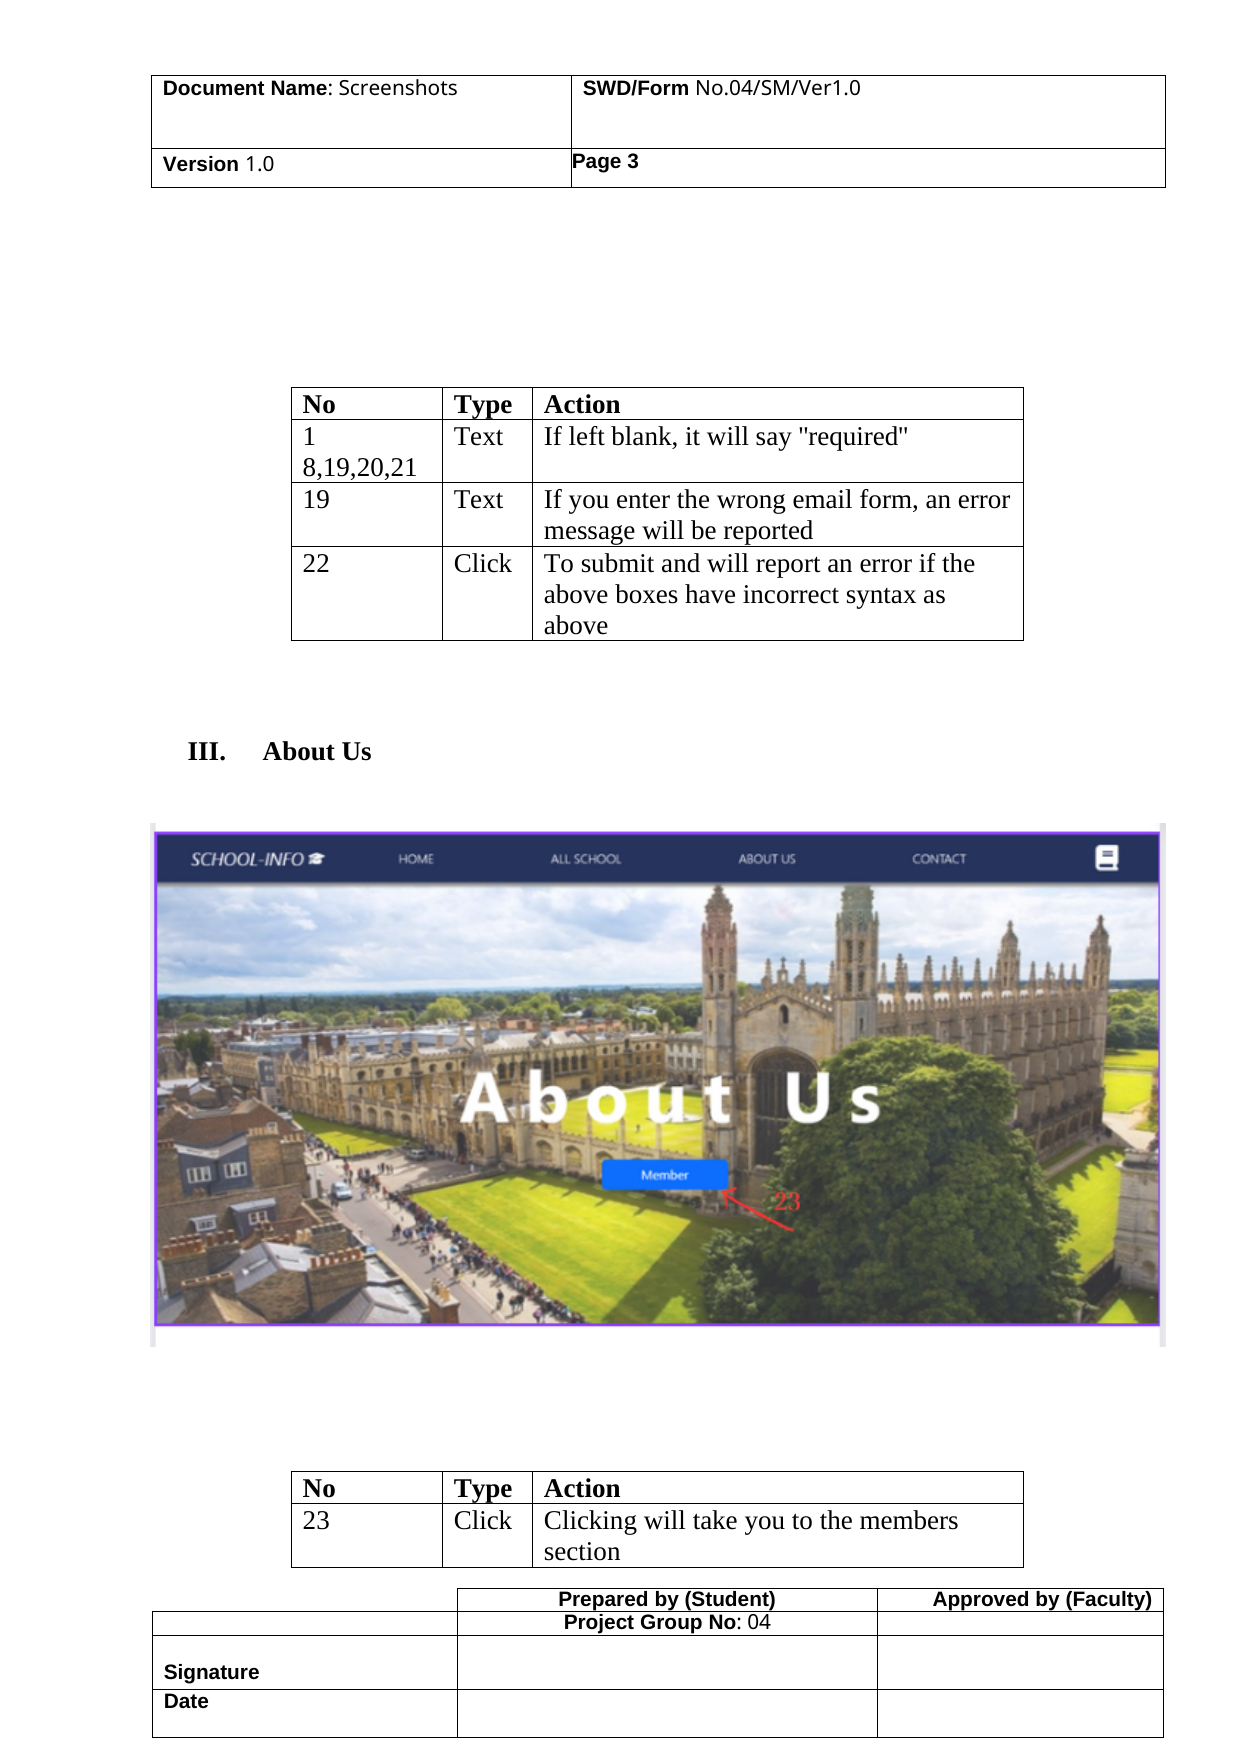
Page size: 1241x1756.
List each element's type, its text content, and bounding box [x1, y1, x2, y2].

table_cell 23 [292, 1504, 442, 1567]
table_cell 22 [292, 547, 442, 640]
table_cell To submit and will report an error if the above boxes have incorrect syntax as above [533, 547, 1023, 640]
table_header No [292, 388, 442, 419]
table_header No [292, 1472, 442, 1503]
table_cell 18,19,20,21 [292, 420, 442, 482]
table_cell 19 [292, 483, 442, 546]
table_cell Click [443, 547, 532, 640]
table_cell Text [443, 420, 532, 482]
list About Us [187, 734, 1165, 792]
table_cell Click [443, 1504, 532, 1567]
picture [150, 823, 1166, 1347]
table_cell If you enter the wrong email form, an error message will be reported [533, 483, 1023, 546]
table_header Type [443, 1472, 532, 1503]
table_header Action [533, 1472, 1023, 1503]
table_cell Clicking will take you to the members section [533, 1504, 1023, 1567]
table_cell If left blank, it will say ''required'' [533, 420, 1023, 482]
table_cell Text [443, 483, 532, 546]
table_header Action [533, 388, 1023, 419]
table_header Type [443, 388, 532, 419]
